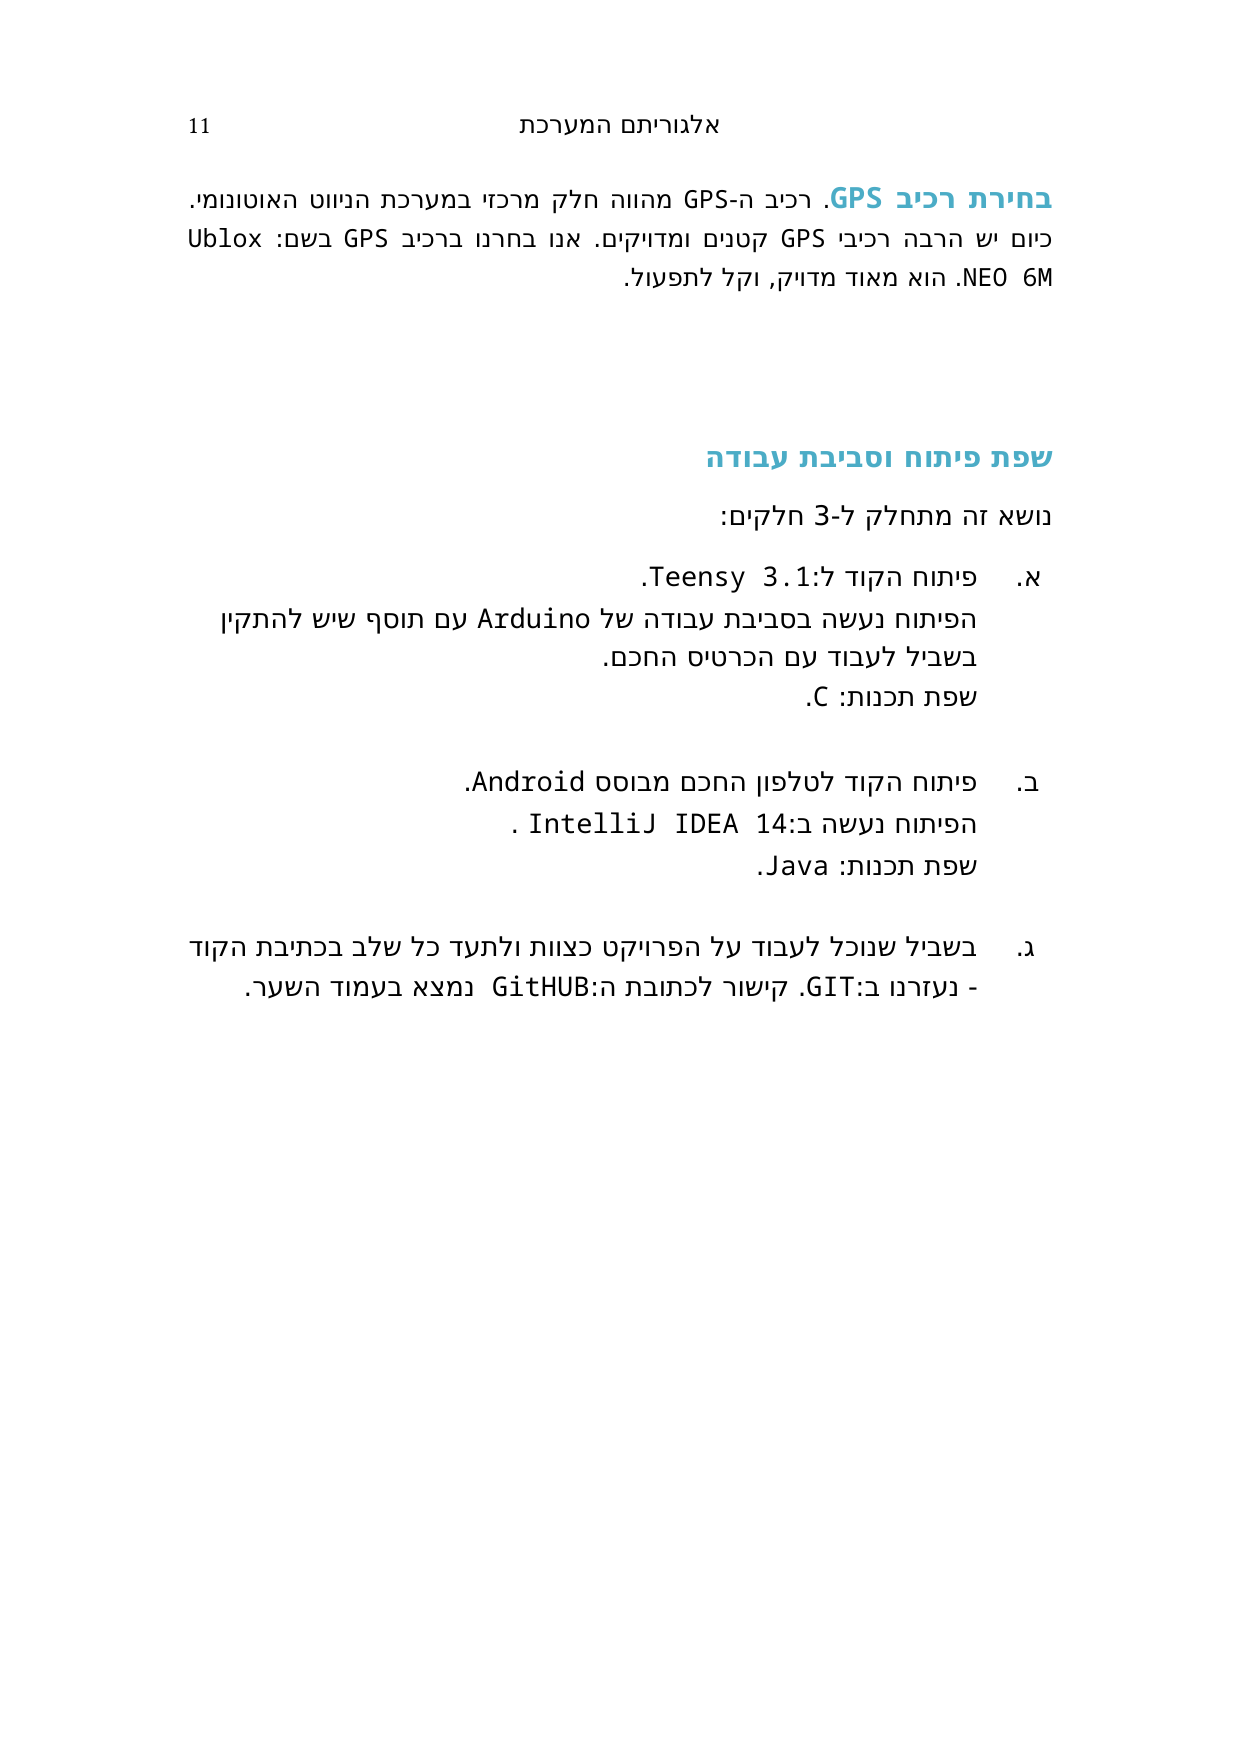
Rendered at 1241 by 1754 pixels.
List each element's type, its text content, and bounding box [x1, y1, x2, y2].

list פיתוח הקוד לטלפון החכם מבוסס Android. [187, 762, 1015, 799]
list פיתוח הקוד ל:Teensy 3.1. [187, 557, 1015, 594]
list בשביל שנוכל לעבוד על הפרויקט כצוות ולתעד כל שלב בכתיבת הקוד - נעזרנו ב:GIT. קישור לכתובת ה:GitHUB נמצא בעמוד השער. [187, 932, 1015, 1005]
list הפיתוח נעשה ב:IntelliJ IDEA 14 . [187, 804, 978, 841]
list הפיתוח נעשה בסביבת עבודה של Arduino עם תוסף שיש להתקין בשביל לעבוד עם הכרטיס החכם. [187, 599, 978, 672]
text נושא זה מתחלק ל-3 חלקים: [187, 500, 1053, 531]
text בחירת רכיב GPS. רכיב ה-GPS מהווה חלק מרכזי במערכת הניווט האוטונומי. כיום יש הרבה רכיבי GPS קטנים ומדויקים. אנו בחרנו ברכיב GPS בשם: Ublox NEO 6M. הוא מאוד מדויק, וקל לתפעול. [187, 177, 1053, 294]
text שפת פיתוח וסביבת עבודה [187, 440, 1053, 474]
list שפת תכנות: C. [187, 677, 978, 714]
list שפת תכנות: Java. [187, 847, 978, 884]
